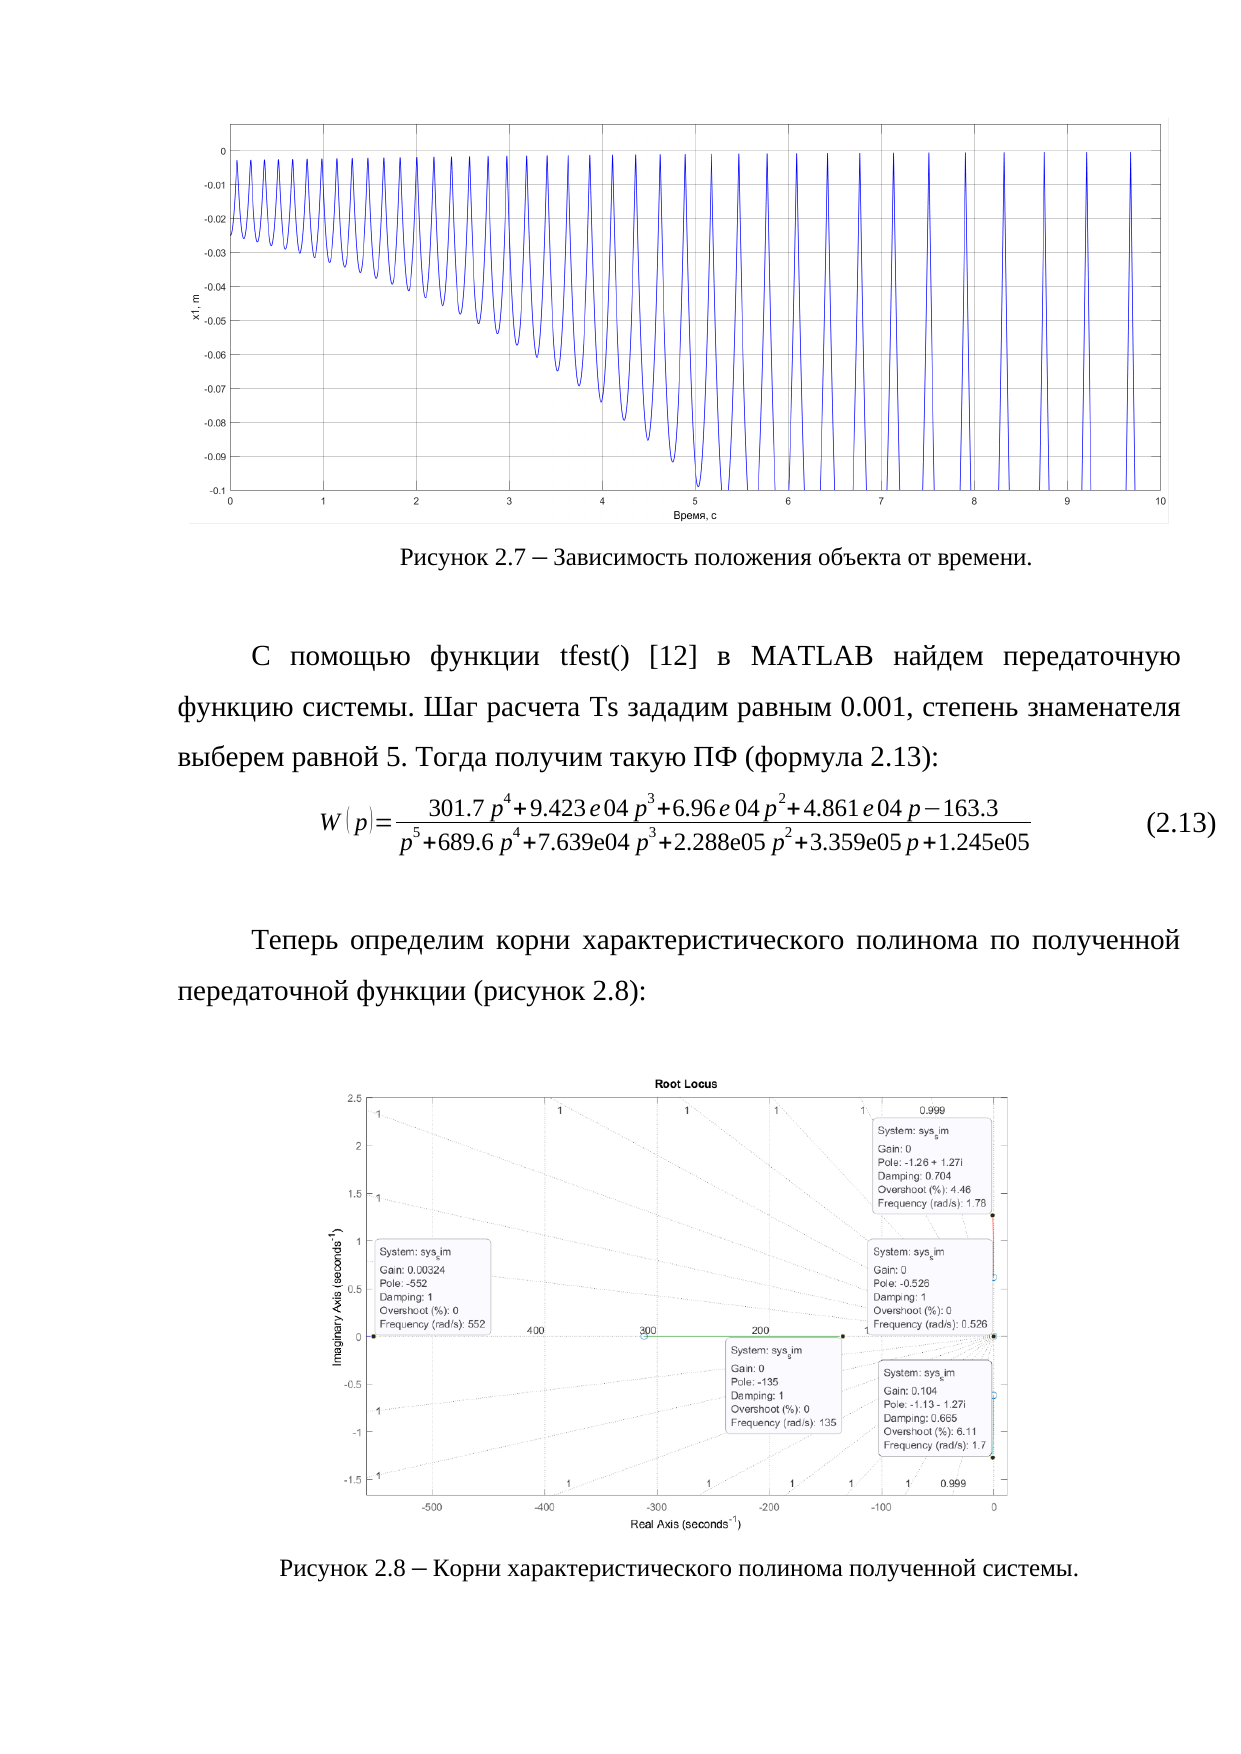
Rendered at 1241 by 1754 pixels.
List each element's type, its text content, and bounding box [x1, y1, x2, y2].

picture [328, 1073, 1031, 1535]
picture [189, 118, 1169, 524]
text (2.13) [177, 789, 1181, 855]
text Теперь определим корни характеристического полинома по полученной передаточной функции (рисунок 2.8): [177, 922, 1181, 1006]
text Рисунок 2.8 – Корни характеристического полинома полученной системы. [177, 1549, 1181, 1583]
text Рисунок 2.7 – Зависимость положения объекта от времени. [177, 538, 1181, 571]
text С помощью функции tfest() [12] в MATLAB найдем передаточную функцию системы. Шаг расчета Ts зададим равным 0.001, степень знаменателя выберем равной 5. Тогда получим такую ПФ (формула 2.13): [177, 638, 1181, 772]
